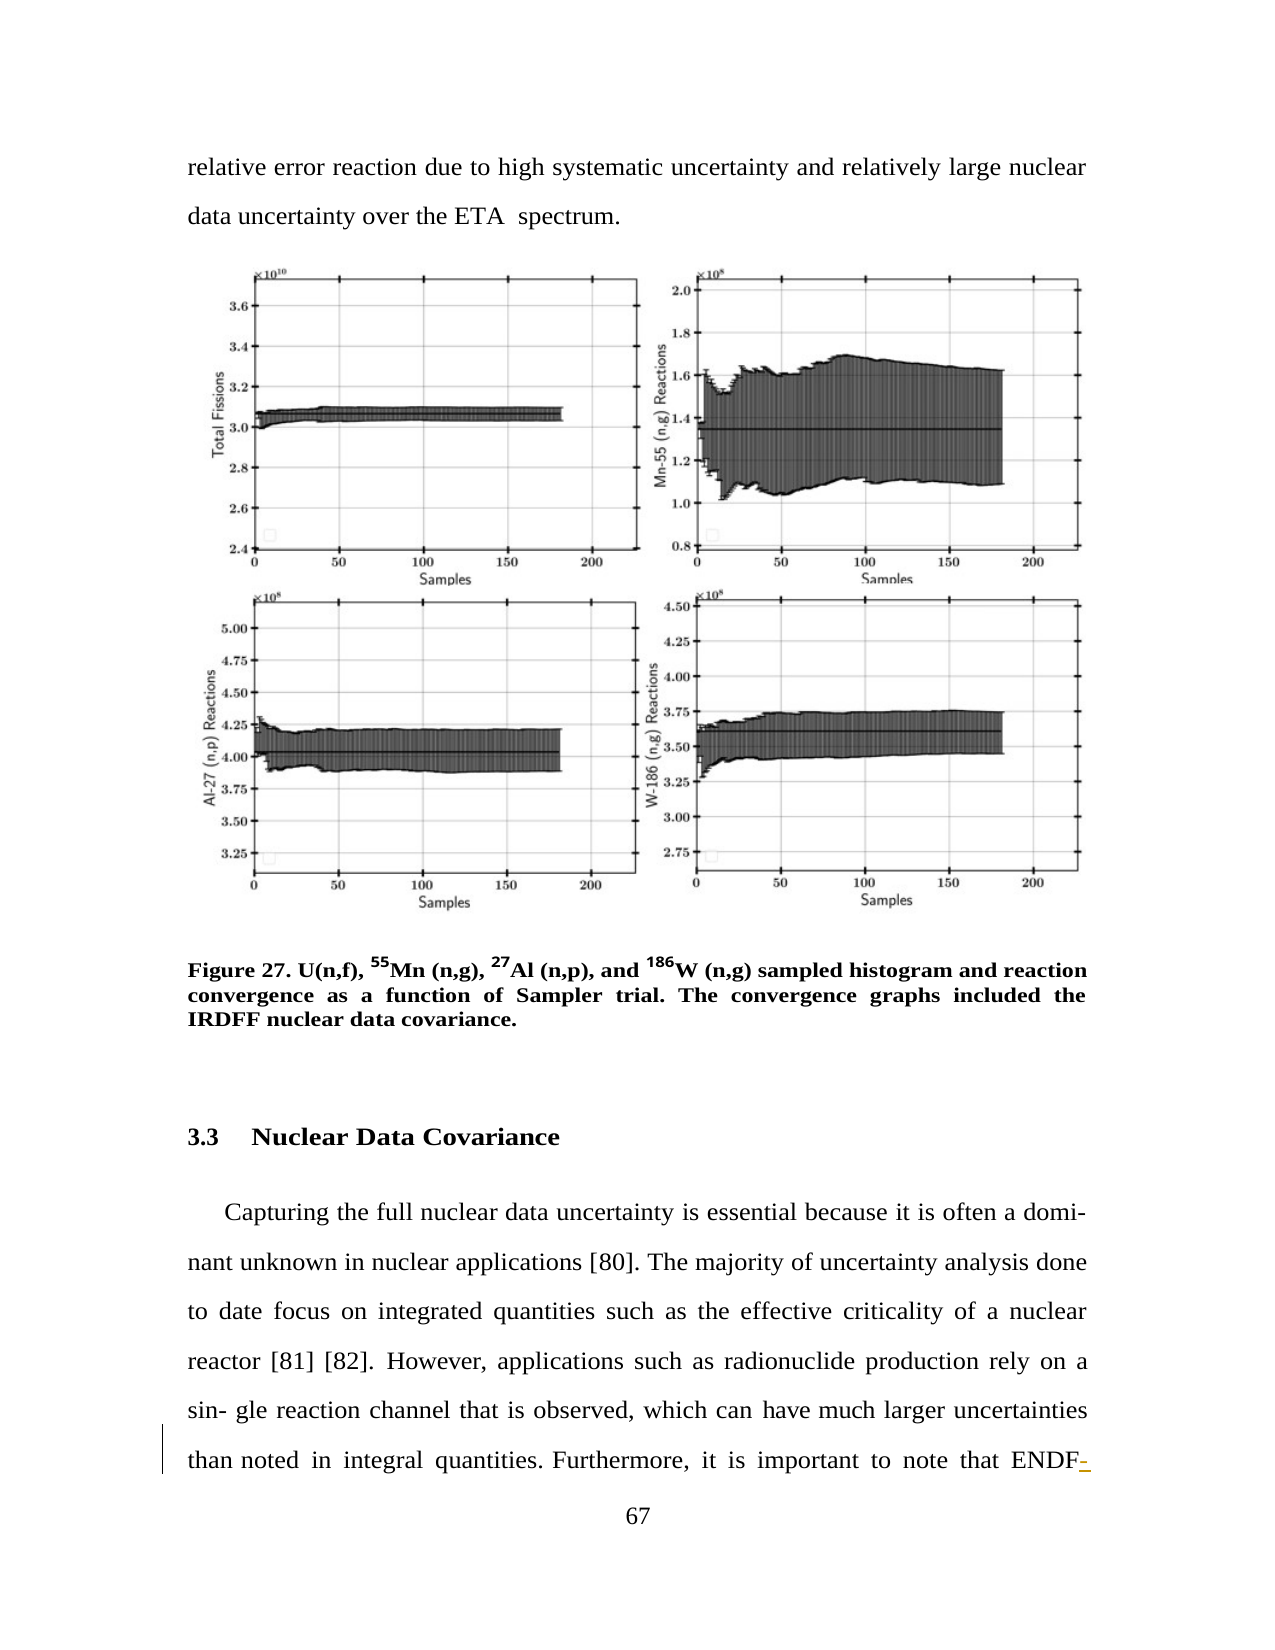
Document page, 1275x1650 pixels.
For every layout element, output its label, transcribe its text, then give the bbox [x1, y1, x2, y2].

text relative error reaction due to high systematic uncertainty and relatively large nuclear data uncertainty over the ETA spectrum. [187, 152, 1088, 230]
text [187, 1197, 1088, 1474]
subtitle Nuclear Data Covariance [187, 1122, 1100, 1151]
picture [194, 258, 1087, 921]
